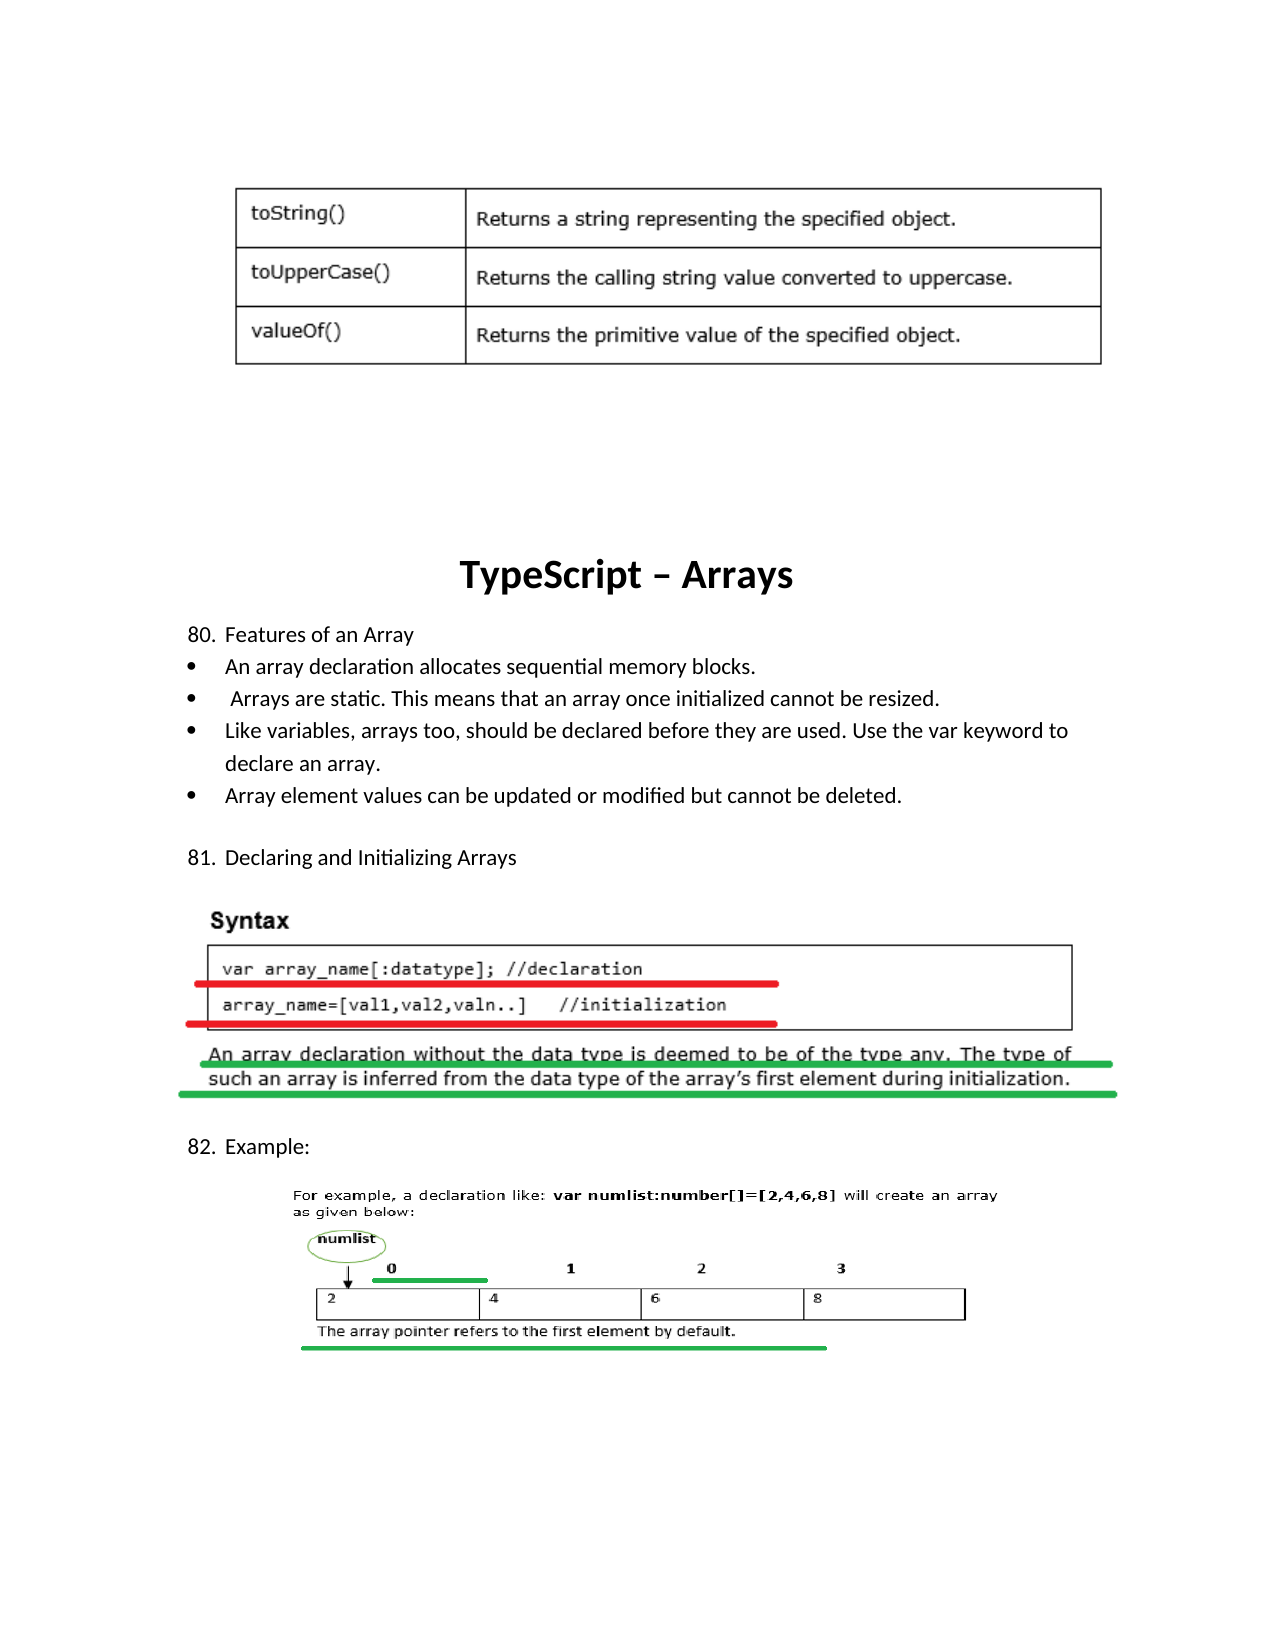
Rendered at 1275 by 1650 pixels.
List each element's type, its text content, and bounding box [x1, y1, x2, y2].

picture [150, 896, 1125, 1114]
picture [225, 1164, 1061, 1351]
list An array declaration allocates sequential memory blocks. [187, 652, 1125, 680]
list Features of an Array [187, 620, 1125, 648]
list Arrays are static. This means that an array once initialized cannot be resized. [187, 684, 1125, 712]
list Like variables, arrays too, should be declared before they are used. Use the var keyword to declare an array. [187, 717, 1125, 777]
list Array element values can be updated or modified but cannot be deleted. [187, 781, 1125, 809]
picture [150, 150, 1125, 389]
list Declaring and Initializing Arrays [187, 843, 1125, 871]
text TypeScript – Arrays [150, 548, 1125, 599]
